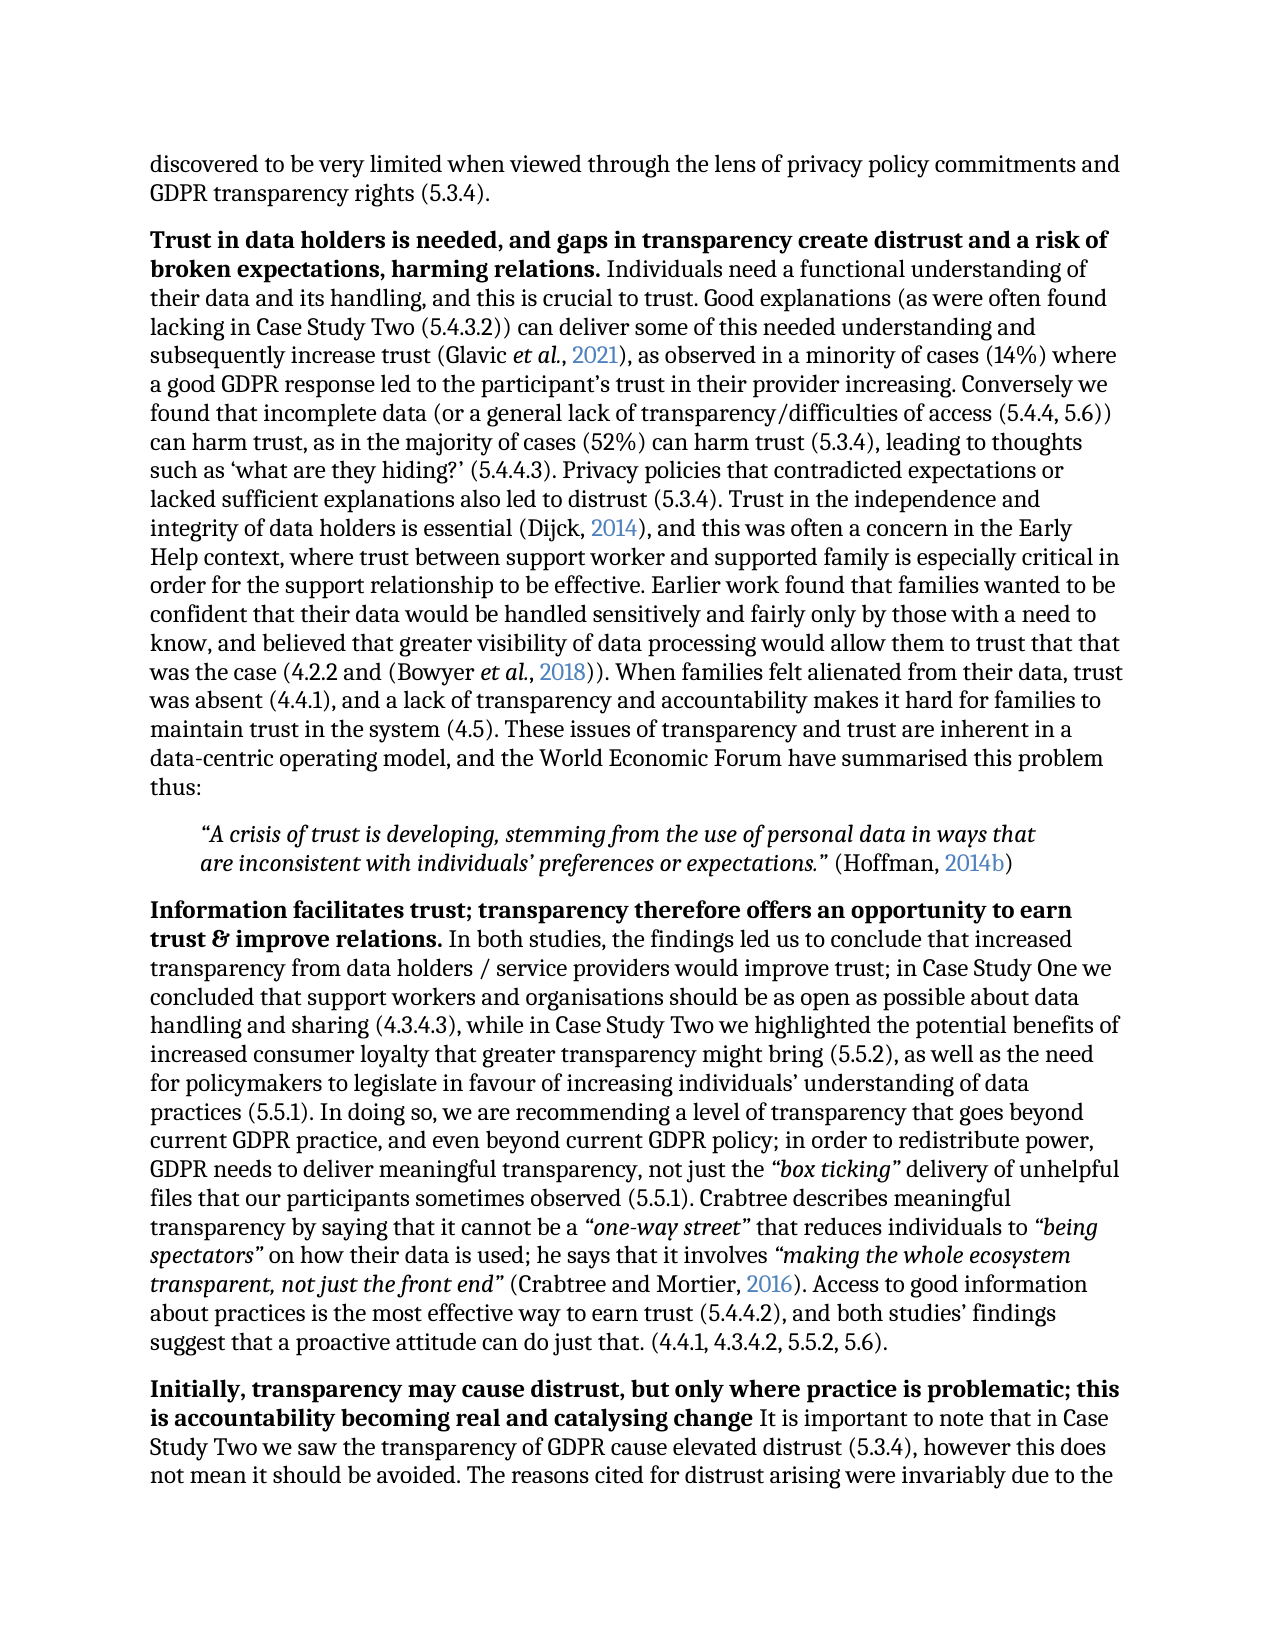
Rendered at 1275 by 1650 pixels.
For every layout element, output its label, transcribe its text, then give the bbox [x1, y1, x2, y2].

text Information facilitates trust; transparency therefore offers an opportunity to earn trust & improve relations. In both studies, the findings led us to conclude that increased transparency from data holders / service providers would improve trust; in Case Study One we concluded that support workers and organisations should be as open as possible about data handling and sharing (4.3.4.3), while in Case Study Two we highlighted the potential benefits of increased consumer loyalty that greater transparency might bring (5.5.2), as well as the need for policymakers to legislate in favour of increasing individuals’ understanding of data practices (5.5.1). In doing so, we are recommending a level of transparency that goes beyond current GDPR practice, and even beyond current GDPR policy; in order to redistribute power, GDPR needs to deliver meaningful transparency, not just the “box ticking” delivery of unhelpful files that our participants sometimes observed (5.5.1). Crabtree describes meaningful transparency by saying that it cannot be a “one-way street” that reduces individuals to “being spectators” on how their data is used; he says that it involves “making the whole ecosystem transparent, not just the front end” (Crabtree and Mortier, 2016). Access to good information about practices is the most effective way to earn trust (5.4.4.2), and both studies’ findings suggest that a proactive attitude can do just that. (4.4.1, 4.3.4.2, 5.5.2, 5.6). [150, 896, 1125, 1356]
text Trust in data holders is needed, and gaps in transparency create distrust and a risk of broken expectations, harming relations. Individuals need a functional understanding of their data and its handling, and this is crucial to trust. Good explanations (as were often found lacking in Case Study Two (5.4.3.2)) can deliver some of this needed understanding and subsequently increase trust (Glavic et al., 2021), as observed in a minority of cases (14%) where a good GDPR response led to the participant’s trust in their provider increasing. Conversely we found that incomplete data (or a general lack of transparency/difficulties of access (5.4.4, 5.6)) can harm trust, as in the majority of cases (52%) can harm trust (5.3.4), leading to thoughts such as ‘what are they hiding?’ (5.4.4.3). Privacy policies that contradicted expectations or lacked sufficient explanations also led to distrust (5.3.4). Trust in the independence and integrity of data holders is essential (Dijck, 2014), and this was often a concern in the Early Help context, where trust between support worker and supported family is especially critical in order for the support relationship to be effective. Earlier work found that families wanted to be confident that their data would be handled sensitively and fairly only by those with a need to know, and believed that greater visibility of data processing would allow them to trust that that was the case (4.2.2 and (Bowyer et al., 2018)). When families felt alienated from their data, trust was absent (4.4.1), and a lack of transparency and accountability makes it hard for families to maintain trust in the system (4.5). These issues of transparency and trust are inherent in a data-centric operating model, and the World Economic Forum have summarised this problem thus: [150, 226, 1125, 801]
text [150, 1375, 1125, 1490]
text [150, 150, 1125, 207]
text “A crisis of trust is developing, stemming from the use of personal data in ways that are inconsistent with individuals’ preferences or expectations.” (Hoffman, 2014b) [200, 820, 1075, 877]
